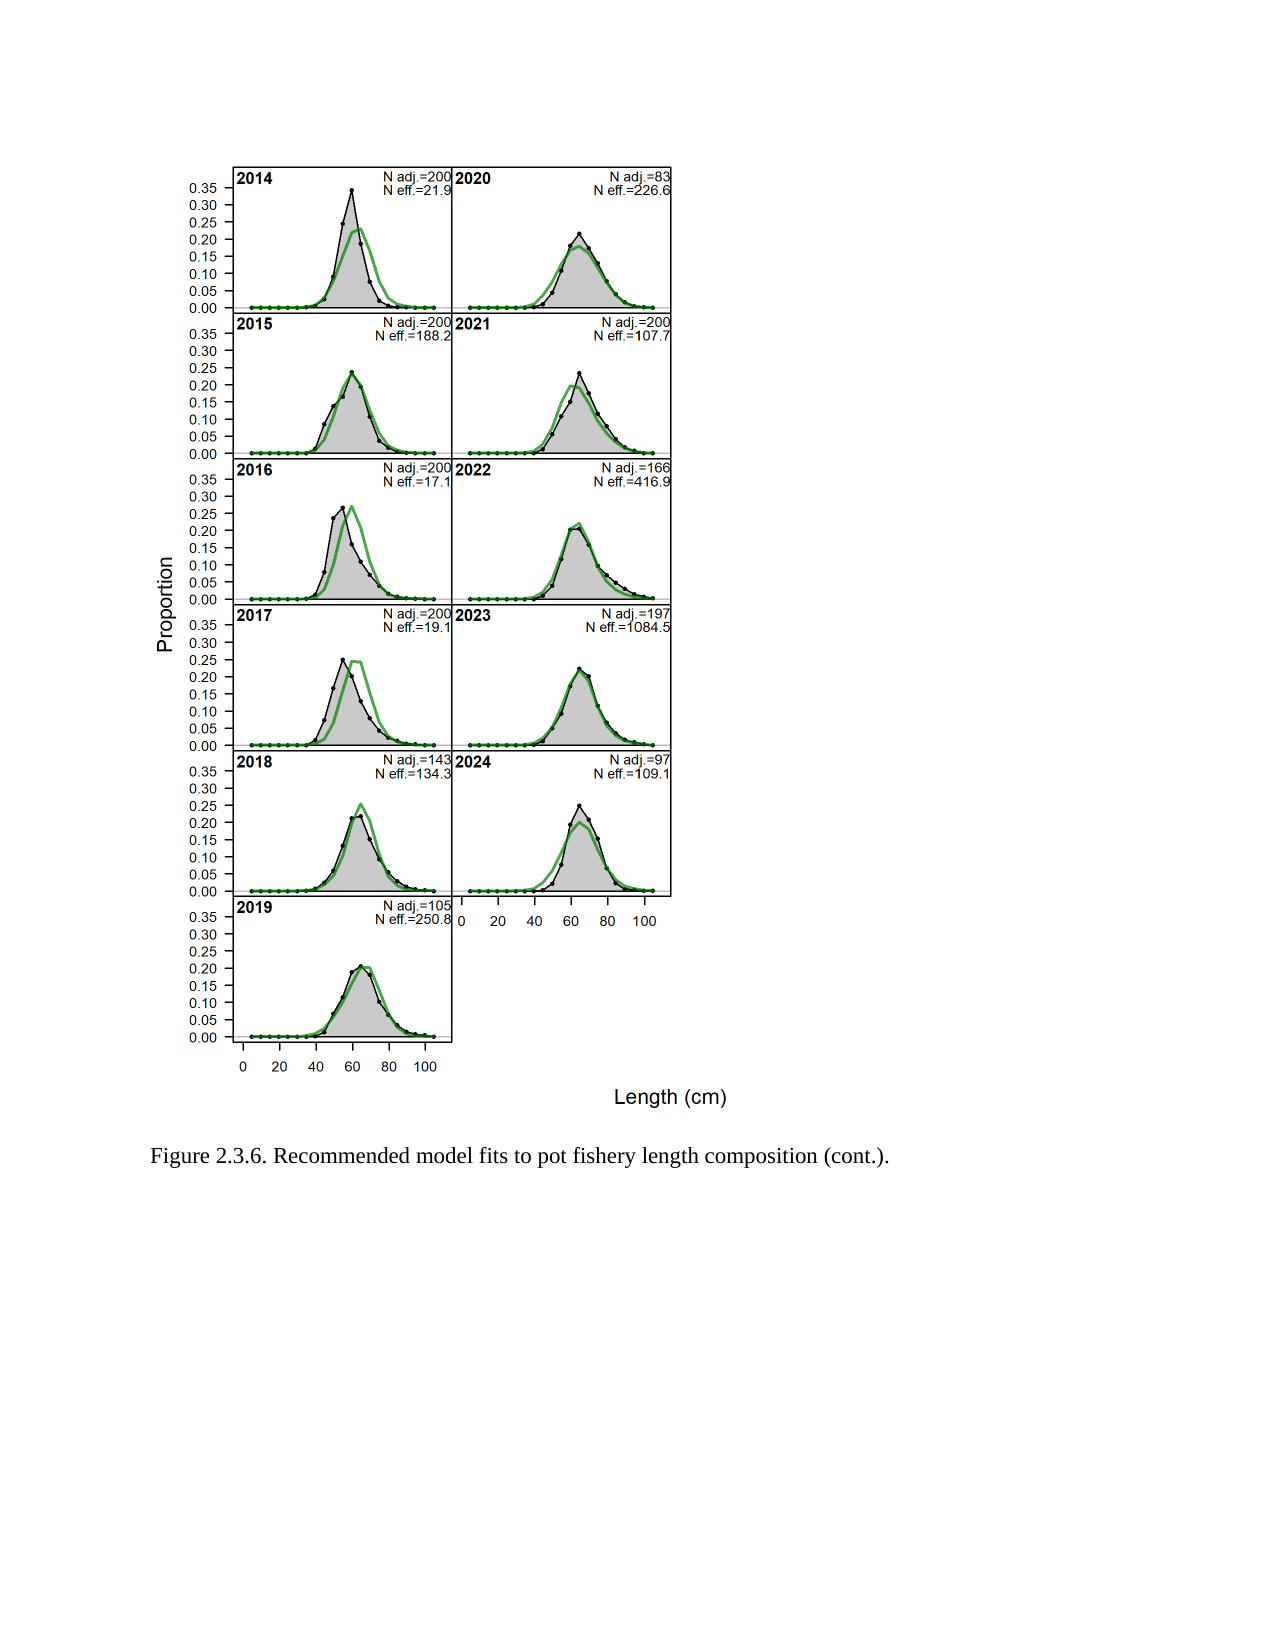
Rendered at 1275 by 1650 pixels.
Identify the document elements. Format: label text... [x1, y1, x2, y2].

subtitle Figure 2.3.6. Recommended model fits to pot fishery length composition (cont.). [150, 1142, 1125, 1168]
picture [150, 150, 1125, 1125]
